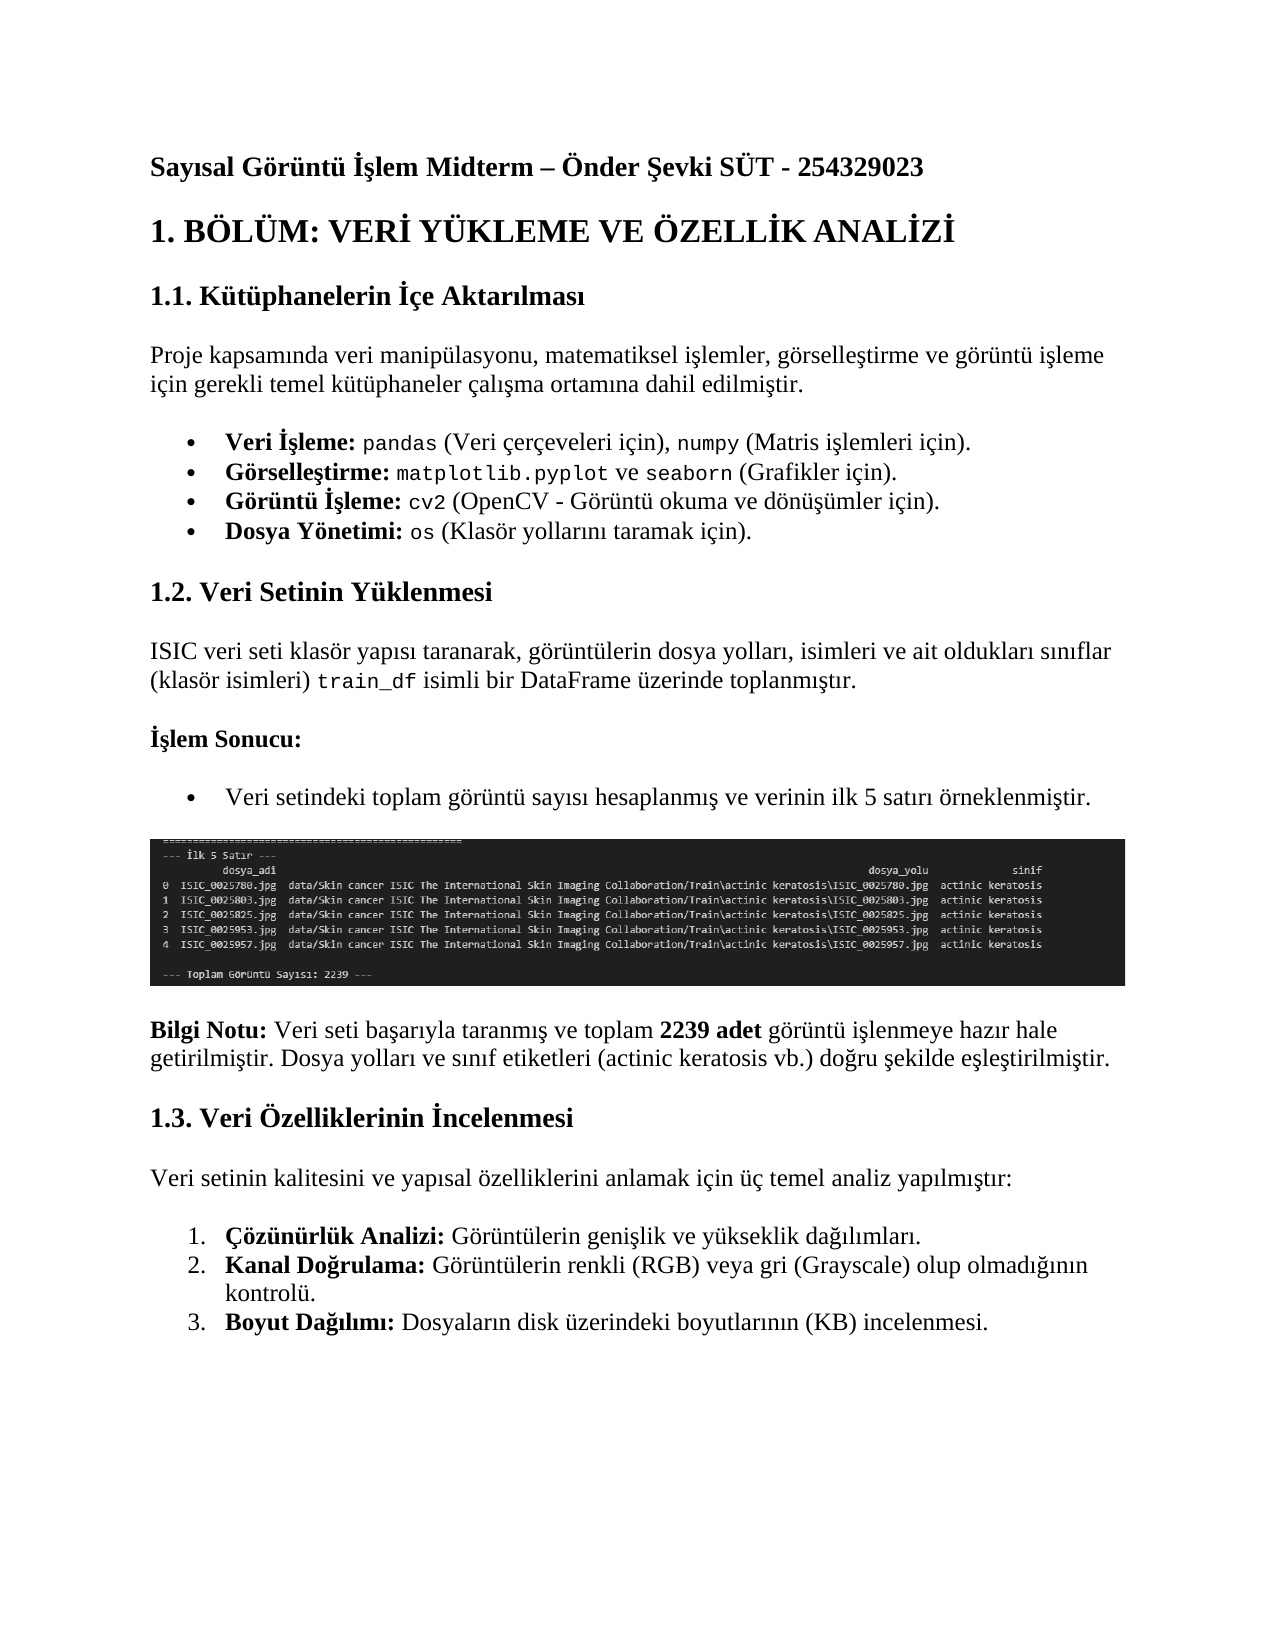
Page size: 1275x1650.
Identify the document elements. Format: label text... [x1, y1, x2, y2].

text 1.2. Veri Setinin Yüklenmesi [150, 575, 1125, 607]
list Veri İşleme: pandas (Veri çerçeveleri için), numpy (Matris işlemleri için). [187, 427, 1125, 457]
text 1. BÖLÜM: VERİ YÜKLEME VE ÖZELLİK ANALİZİ [150, 212, 1125, 250]
text Bilgi Notu: Veri seti başarıyla taranmış ve toplam 2239 adet görüntü işlenmeye hazır hale getirilmiştir. Dosya yolları ve sınıf etiketleri (actinic keratosis vb.) doğru şekilde eşleştirilmiştir. [150, 1015, 1125, 1072]
list Görüntü İşleme: cv2 (OpenCV - Görüntü okuma ve dönüşümler için). [187, 486, 1125, 516]
list Çözünürlük Analizi: Görüntülerin genişlik ve yükseklik dağılımları. [187, 1221, 1125, 1250]
text ISIC veri seti klasör yapısı taranarak, görüntülerin dosya yolları, isimleri ve ait oldukları sınıflar (klasör isimleri) train_df isimli bir DataFrame üzerinde toplanmıştır. [150, 636, 1125, 695]
list Veri setindeki toplam görüntü sayısı hesaplanmış ve verinin ilk 5 satırı örneklenmiştir. [187, 782, 1125, 811]
text 1.3. Veri Özelliklerinin İncelenmesi [150, 1101, 1125, 1134]
picture [150, 839, 1125, 986]
text İşlem Sonucu: [150, 724, 1125, 753]
list Kanal Doğrulama: Görüntülerin renkli (RGB) veya gri (Grayscale) olup olmadığının kontrolü. [187, 1250, 1125, 1307]
text 1.1. Kütüphanelerin İçe Aktarılması [150, 279, 1125, 311]
subtitle Sayısal Görüntü İşlem Midterm – Önder Şevki SÜT - 254329023 [150, 150, 1125, 182]
list Dosya Yönetimi: os (Klasör yollarını taramak için). [187, 516, 1125, 546]
text Proje kapsamında veri manipülasyonu, matematiksel işlemler, görselleştirme ve görüntü işleme için gerekli temel kütüphaneler çalışma ortamına dahil edilmiştir. [150, 341, 1125, 398]
list Görselleştirme: matplotlib.pyplot ve seaborn (Grafikler için). [187, 457, 1125, 486]
text Veri setinin kalitesini ve yapısal özelliklerini anlamak için üç temel analiz yapılmıştır: [150, 1163, 1125, 1192]
list Boyut Dağılımı: Dosyaların disk üzerindeki boyutlarının (KB) incelenmesi. [187, 1307, 1125, 1336]
